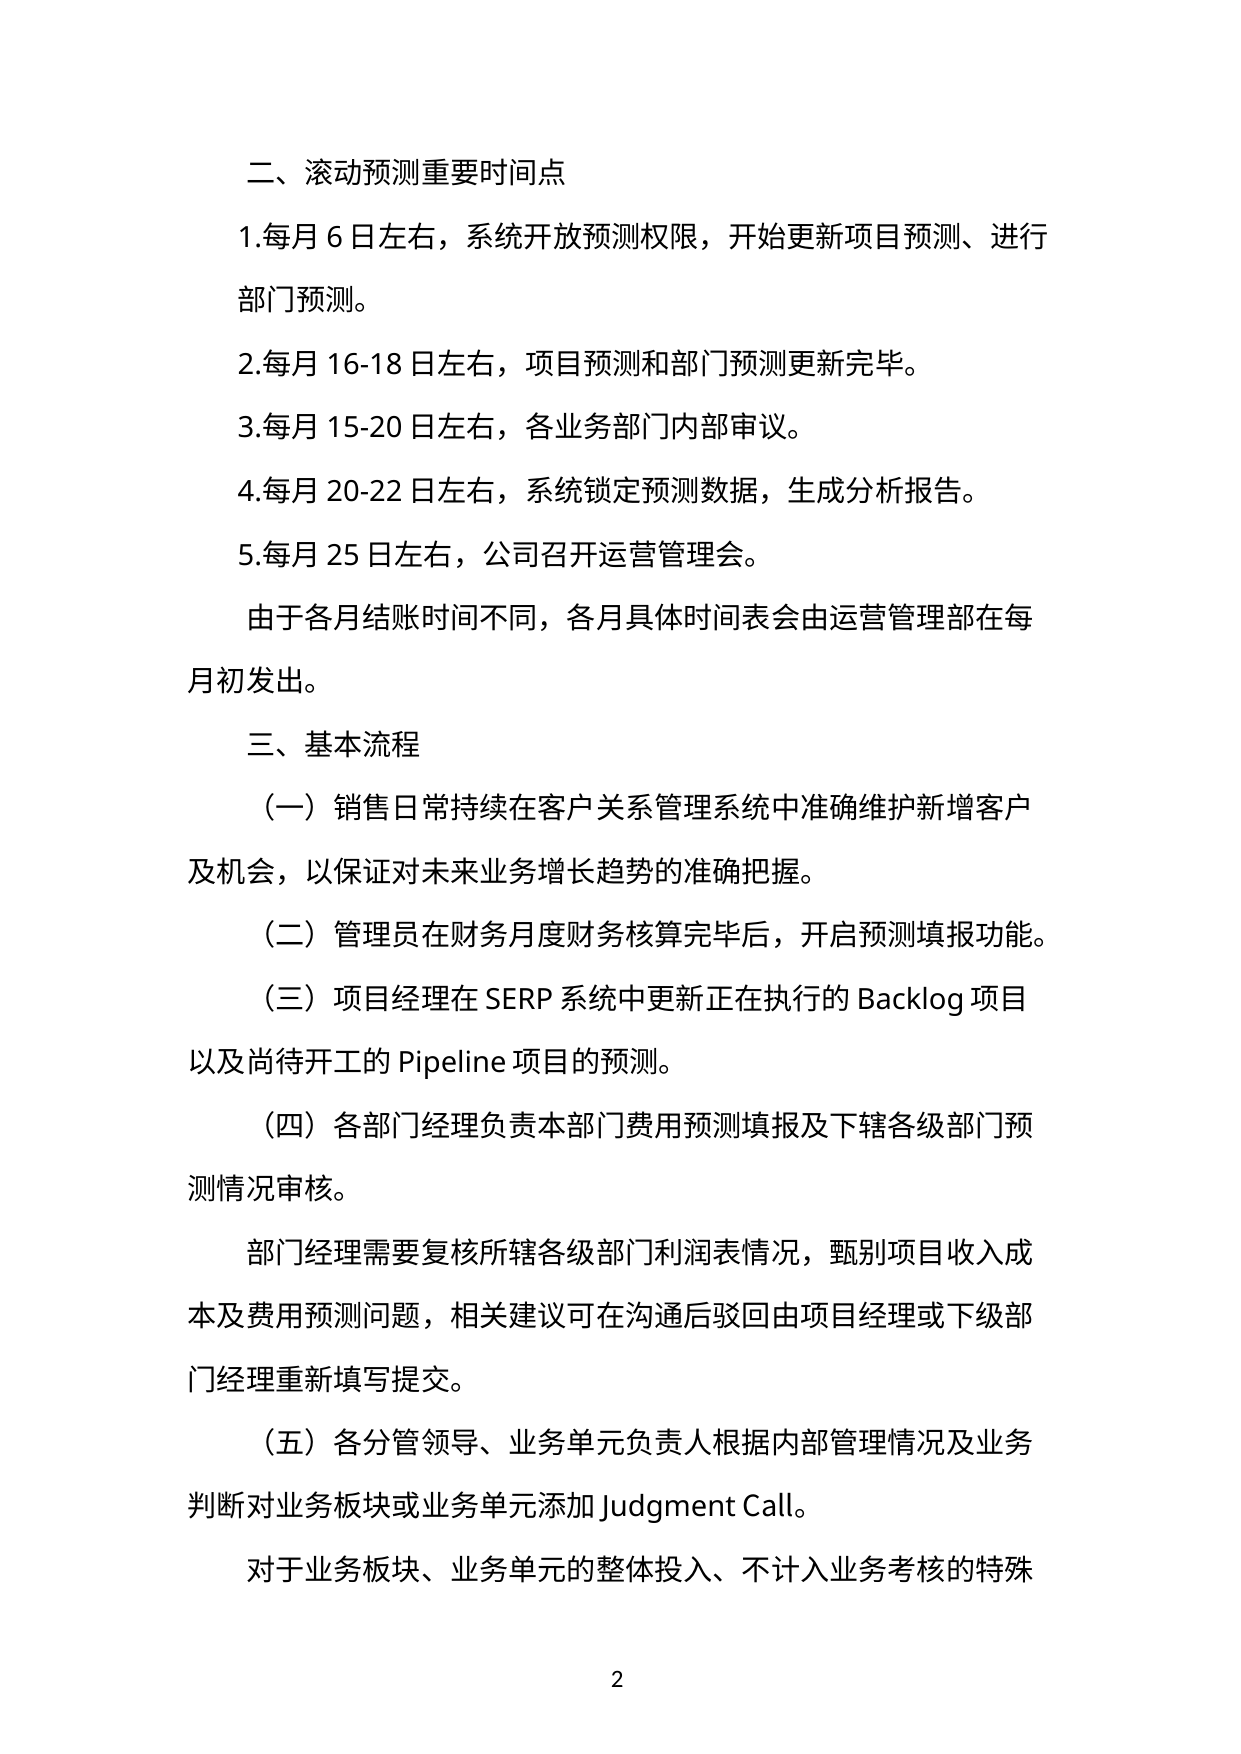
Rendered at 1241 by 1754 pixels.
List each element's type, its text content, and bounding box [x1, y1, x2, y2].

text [187, 1546, 1053, 1589]
text 3.每月15-20日左右，各业务部门内部审议。 [237, 404, 1053, 446]
text （四）各部门经理负责本部门费用预测填报及下辖各级部门预测情况审核。 [187, 1102, 1053, 1208]
text 部门经理需要复核所辖各级部门利润表情况，甄别项目收入成本及费用预测问题，相关建议可在沟通后驳回由项目经理或下级部门经理重新填写提交。 [187, 1229, 1053, 1398]
text 4.每月20-22日左右，系统锁定预测数据，生成分析报告。 [237, 467, 1053, 510]
text 三、基本流程 [187, 721, 1053, 764]
text （二）管理员在财务月度财务核算完毕后，开启预测填报功能。 [187, 912, 1053, 954]
text （一）销售日常持续在客户关系管理系统中准确维护新增客户及机会，以保证对未来业务增长趋势的准确把握。 [187, 785, 1053, 891]
text 由于各月结账时间不同，各月具体时间表会由运营管理部在每月初发出。 [187, 594, 1053, 700]
text （五）各分管领导、业务单元负责人根据内部管理情况及业务判断对业务板块或业务单元添加Judgment Call。 [187, 1419, 1053, 1525]
text 1.每月6日左右，系统开放预测权限，开始更新项目预测、进行部门预测。 [237, 213, 1053, 319]
text 5.每月25日左右，公司召开运营管理会。 [237, 531, 1053, 573]
text （三）项目经理在SERP系统中更新正在执行的Backlog项目以及尚待开工的Pipeline项目的预测。 [187, 975, 1053, 1081]
text 2.每月16-18日左右，项目预测和部门预测更新完毕。 [237, 340, 1053, 383]
text 二、滚动预测重要时间点 [187, 150, 1053, 192]
